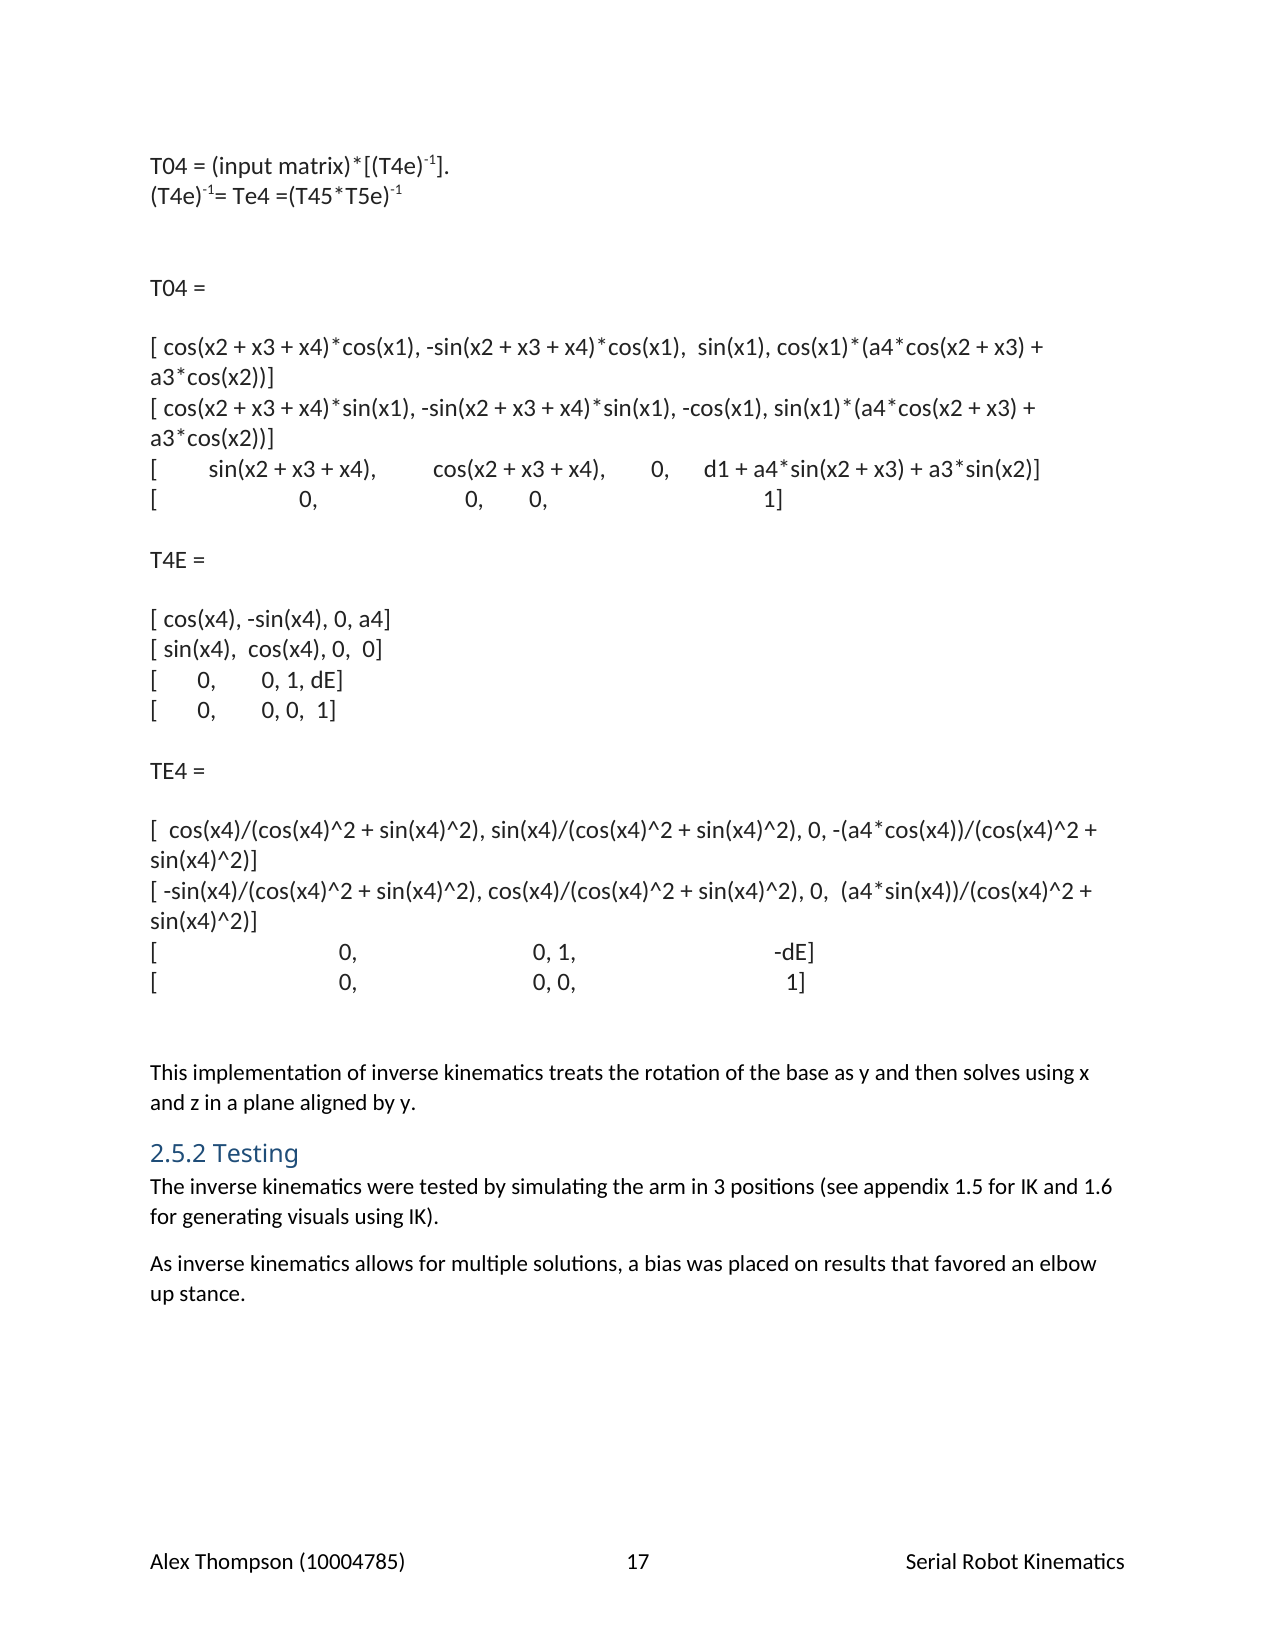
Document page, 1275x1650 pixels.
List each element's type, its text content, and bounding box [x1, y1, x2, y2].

text [ 0, 0, 0, 1] [150, 694, 1125, 725]
text As inverse kinematics allows for multiple solutions, a bias was placed on results that favored an elbow up stance. [150, 1249, 1125, 1307]
text [ cos(x4)/(cos(x4)^2 + sin(x4)^2), sin(x4)/(cos(x4)^2 + sin(x4)^2), 0, -(a4*cos(x4))/(cos(x4)^2 + sin(x4)^2)] [150, 814, 1125, 875]
text (T4e)-1= Te4 =(T45*T5e)-1 [150, 181, 1125, 211]
text [ 0, 0, 1, dE] [150, 664, 1125, 694]
text [ 0, 0, 1, -dE] [150, 936, 1125, 967]
text T04 = [150, 272, 1125, 303]
text [ -sin(x4)/(cos(x4)^2 + sin(x4)^2), cos(x4)/(cos(x4)^2 + sin(x4)^2), 0, (a4*sin(x4))/(cos(x4)^2 + sin(x4)^2)] [150, 875, 1125, 936]
text The inverse kinematics were tested by simulating the arm in 3 positions (see appendix 1.5 for IK and 1.6 for generating visuals using IK). [150, 1172, 1125, 1230]
text [ sin(x4), cos(x4), 0, 0] [150, 633, 1125, 664]
text [ cos(x4), -sin(x4), 0, a4] [150, 603, 1125, 633]
text This implementation of inverse kinematics treats the rotation of the base as y and then solves using x and z in a plane aligned by y. [150, 1058, 1125, 1116]
text [ cos(x2 + x3 + x4)*cos(x1), -sin(x2 + x3 + x4)*cos(x1), sin(x1), cos(x1)*(a4*cos(x2 + x3) + a3*cos(x2))] [150, 331, 1125, 392]
text [ 0, 0, 0, 1] [150, 483, 1125, 514]
text [ sin(x2 + x3 + x4), cos(x2 + x3 + x4), 0, d1 + a4*sin(x2 + x3) + a3*sin(x2)] [150, 453, 1125, 483]
subtitle 2.5.2 Testing [150, 1135, 1125, 1169]
text [ 0, 0, 0, 1] [150, 967, 1125, 997]
text T04 = (input matrix)*[(T4e)-1]. [150, 150, 1125, 181]
text [ cos(x2 + x3 + x4)*sin(x1), -sin(x2 + x3 + x4)*sin(x1), -cos(x1), sin(x1)*(a4*cos(x2 + x3) + a3*cos(x2))] [150, 392, 1125, 453]
text TE4 = [150, 755, 1125, 786]
text T4E = [150, 544, 1125, 575]
